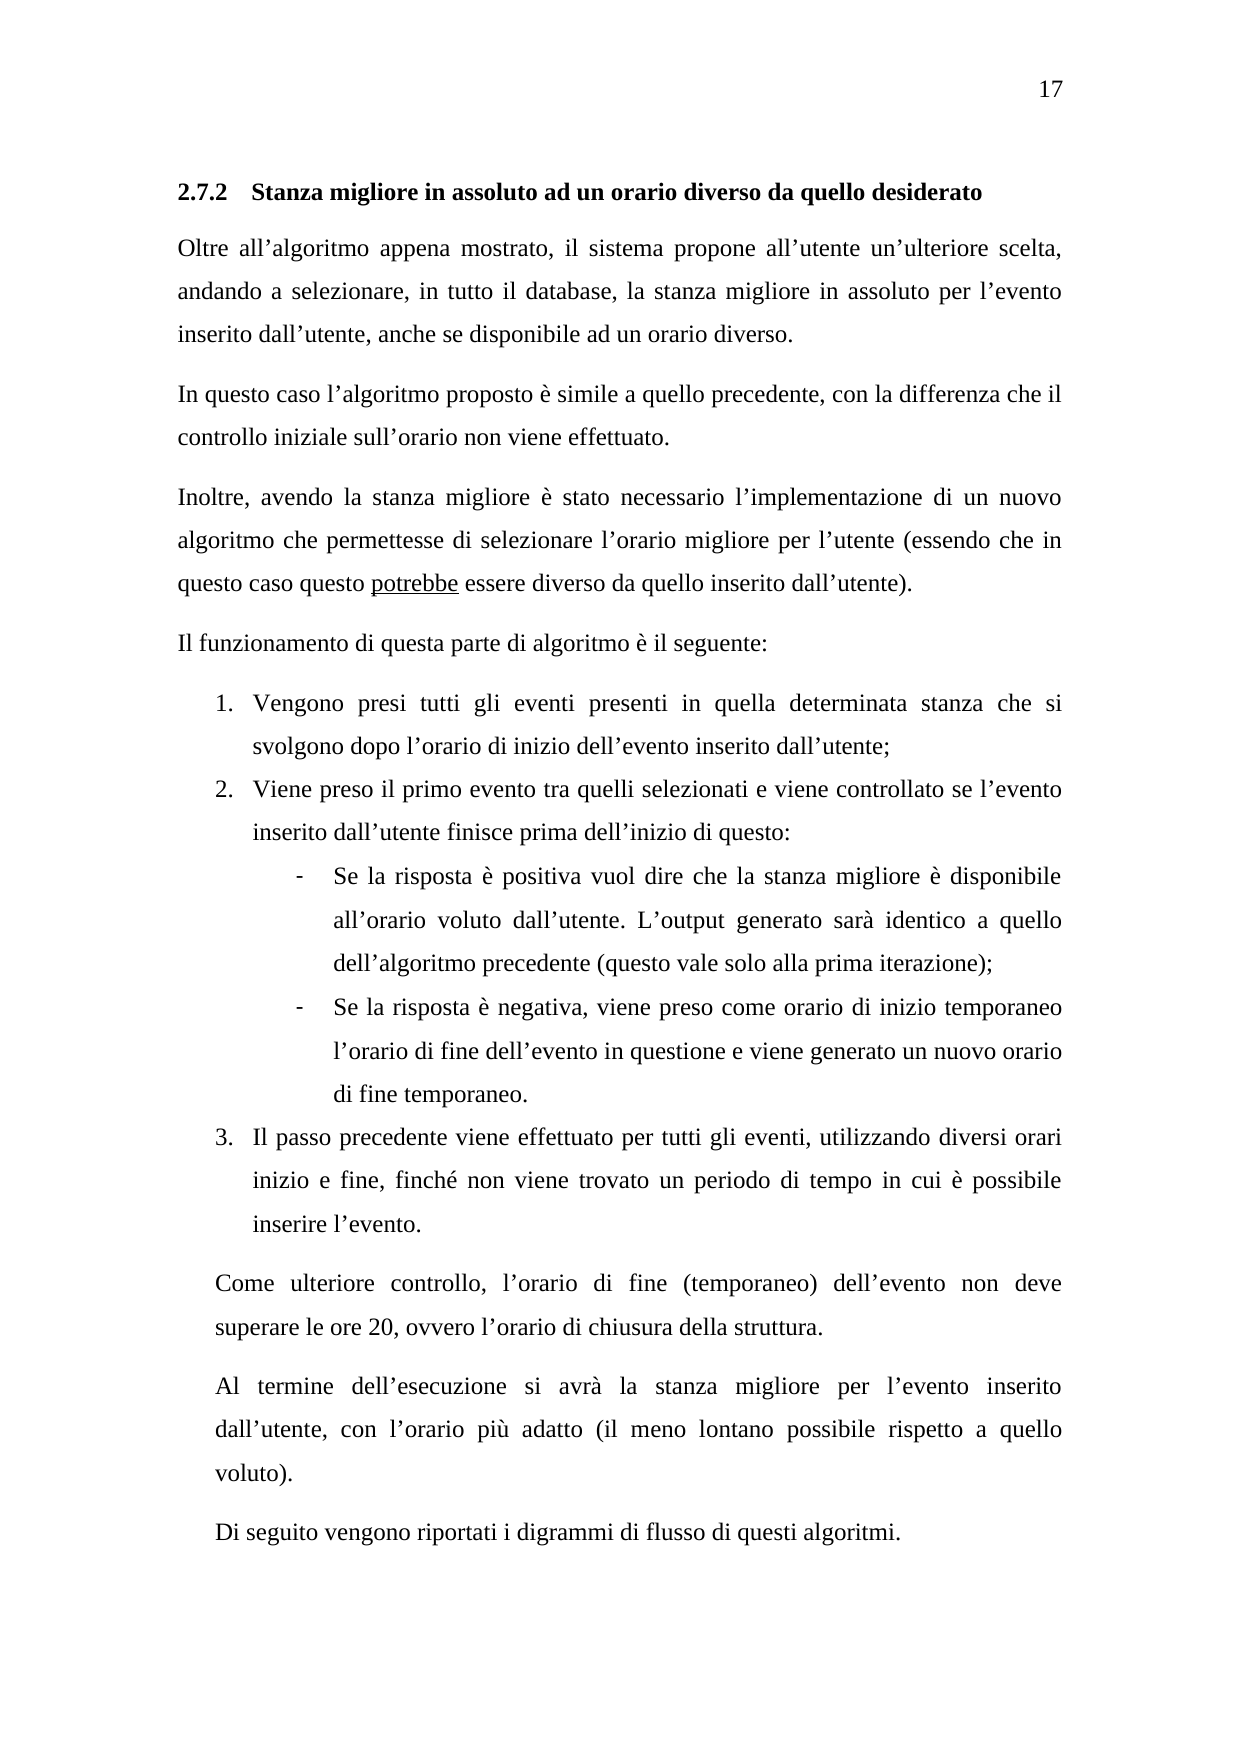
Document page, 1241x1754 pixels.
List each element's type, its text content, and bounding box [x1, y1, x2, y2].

text Il funzionamento di questa parte di algoritmo è il seguente: [177, 628, 1063, 657]
text Inoltre, avendo la stanza migliore è stato necessario l’implementazione di un nuovo algoritmo che permettesse di selezionare l’orario migliore per l’utente (essendo che in questo caso questo potrebbe essere diverso da quello inserito dall’utente). [177, 482, 1063, 597]
list Il passo precedente viene effettuato per tutti gli eventi, utilizzando diversi orari inizio e fine, finché non viene trovato un periodo di tempo in cui è possibile inserire l’evento. [215, 1122, 1063, 1237]
text Come ulteriore controllo, l’orario di fine (temporaneo) dell’evento non deve superare le ore 20, ovvero l’orario di chiusura della struttura. [215, 1268, 1063, 1340]
list Se la risposta è negativa, viene preso come orario di inizio temporaneo l’orario di fine dell’evento in questione e viene generato un nuovo orario di fine temporaneo. [296, 991, 1063, 1108]
list Viene preso il primo evento tra quelli selezionati e viene controllato se l’evento inserito dall’utente finisce prima dell’inizio di questo: [215, 774, 1063, 846]
text Al termine dell’esecuzione si avrà la stanza migliore per l’evento inserito dall’utente, con l’orario più adatto (il meno lontano possibile rispetto a quello voluto). [215, 1371, 1063, 1486]
text Di seguito vengono riportati i digrammi di flusso di questi algoritmi. [215, 1517, 1063, 1546]
text Oltre all’algoritmo appena mostrato, il sistema propone all’utente un’ulteriore scelta, andando a selezionare, in tutto il database, la stanza migliore in assoluto per l’evento inserito dall’utente, anche se disponibile ad un orario diverso. [177, 233, 1063, 348]
subtitle 2.7.2 Stanza migliore in assoluto ad un orario diverso da quello desiderato [177, 177, 1063, 206]
list Vengono presi tutti gli eventi presenti in quella determinata stanza che si svolgono dopo l’orario di inizio dell’evento inserito dall’utente; [215, 688, 1063, 759]
list Se la risposta è positiva vuol dire che la stanza migliore è disponibile all’orario voluto dall’utente. L’output generato sarà identico a quello dell’algoritmo precedente (questo vale solo alla prima iterazione); [296, 860, 1063, 977]
text In questo caso l’algoritmo proposto è simile a quello precedente, con la differenza che il controllo iniziale sull’orario non viene effettuato. [177, 379, 1063, 451]
